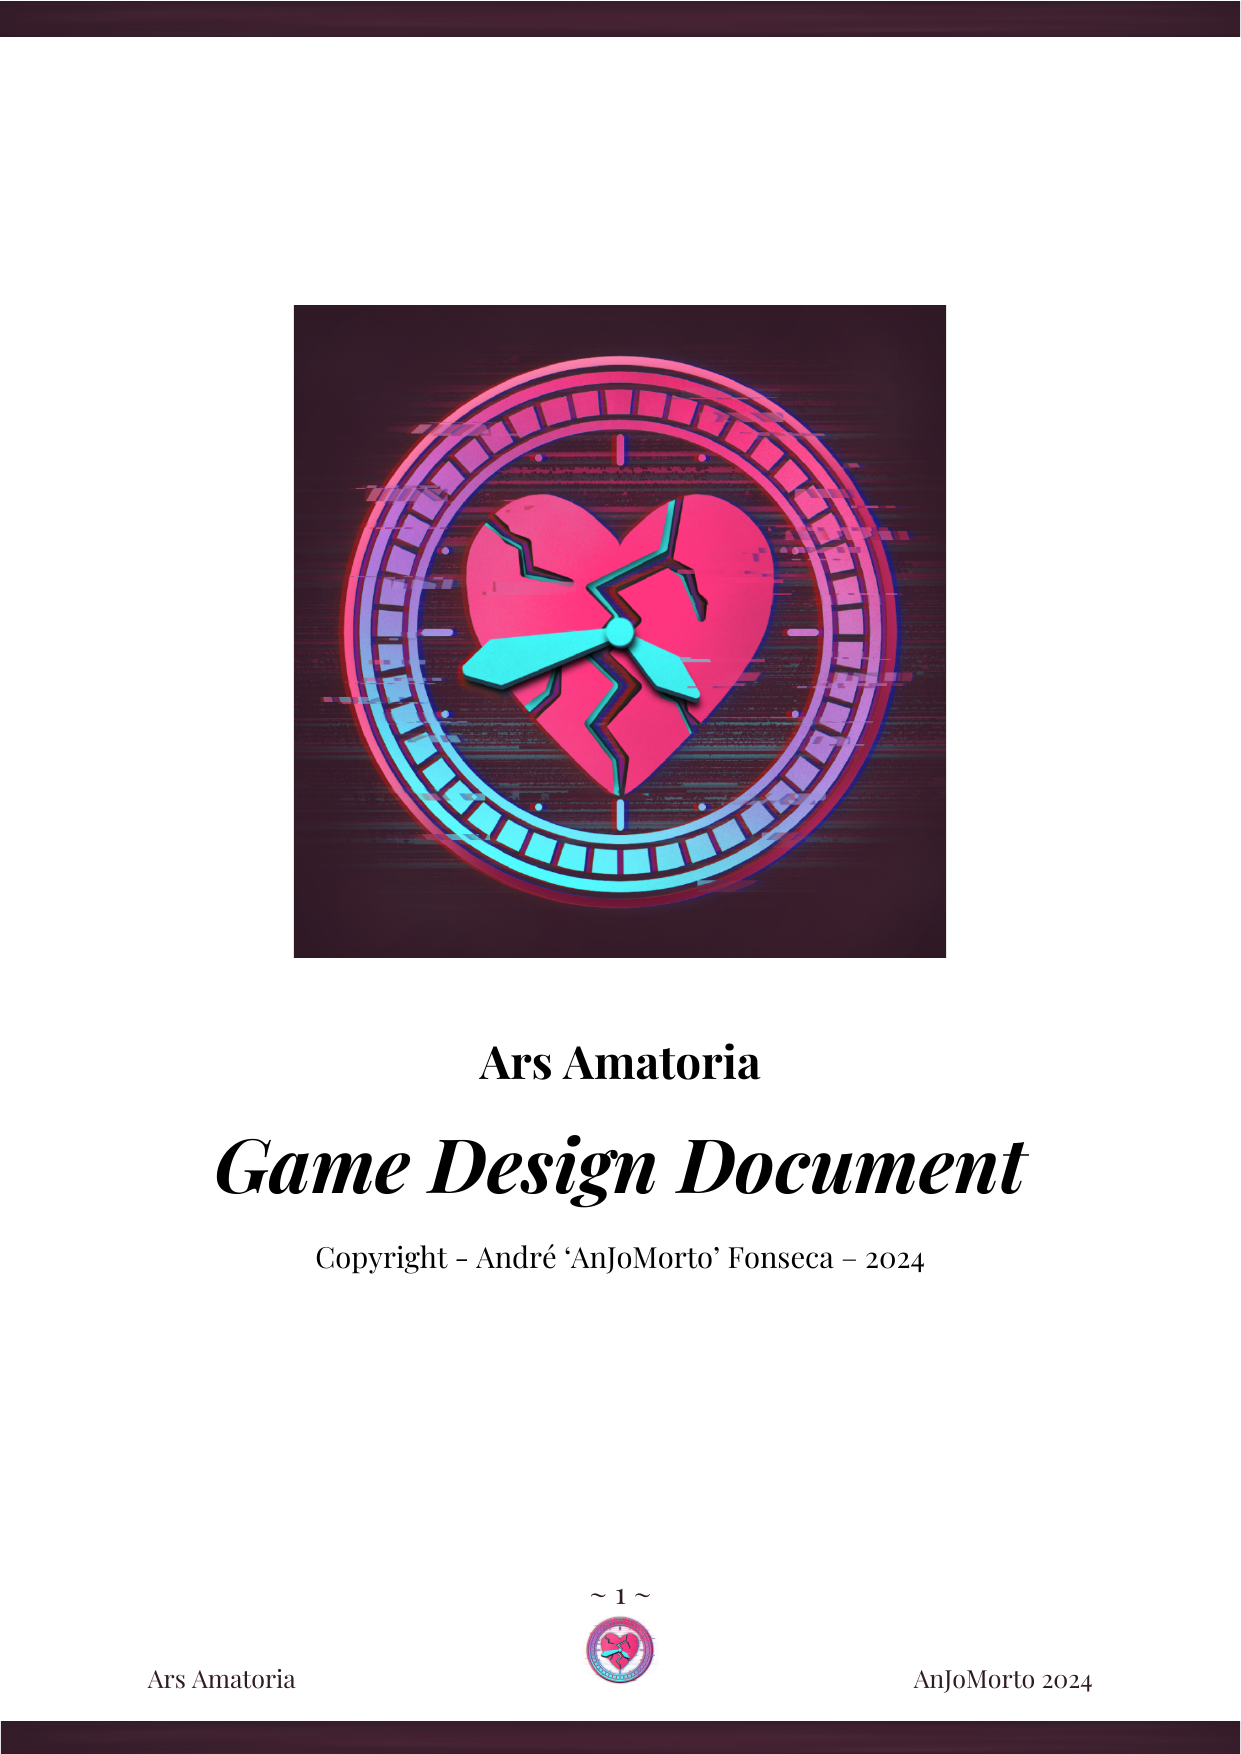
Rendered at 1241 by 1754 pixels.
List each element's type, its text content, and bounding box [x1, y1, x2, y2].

picture [0, 1, 1241, 37]
picture [293, 305, 947, 958]
picture [0, 1721, 1241, 1754]
text Ars Amatoria [148, 1030, 1093, 1091]
text Game Design Document [148, 1112, 1093, 1212]
picture [581, 1611, 659, 1689]
text Copyright - André ‘AnJoMorto’ Fonseca – 2024 [148, 1237, 1093, 1276]
